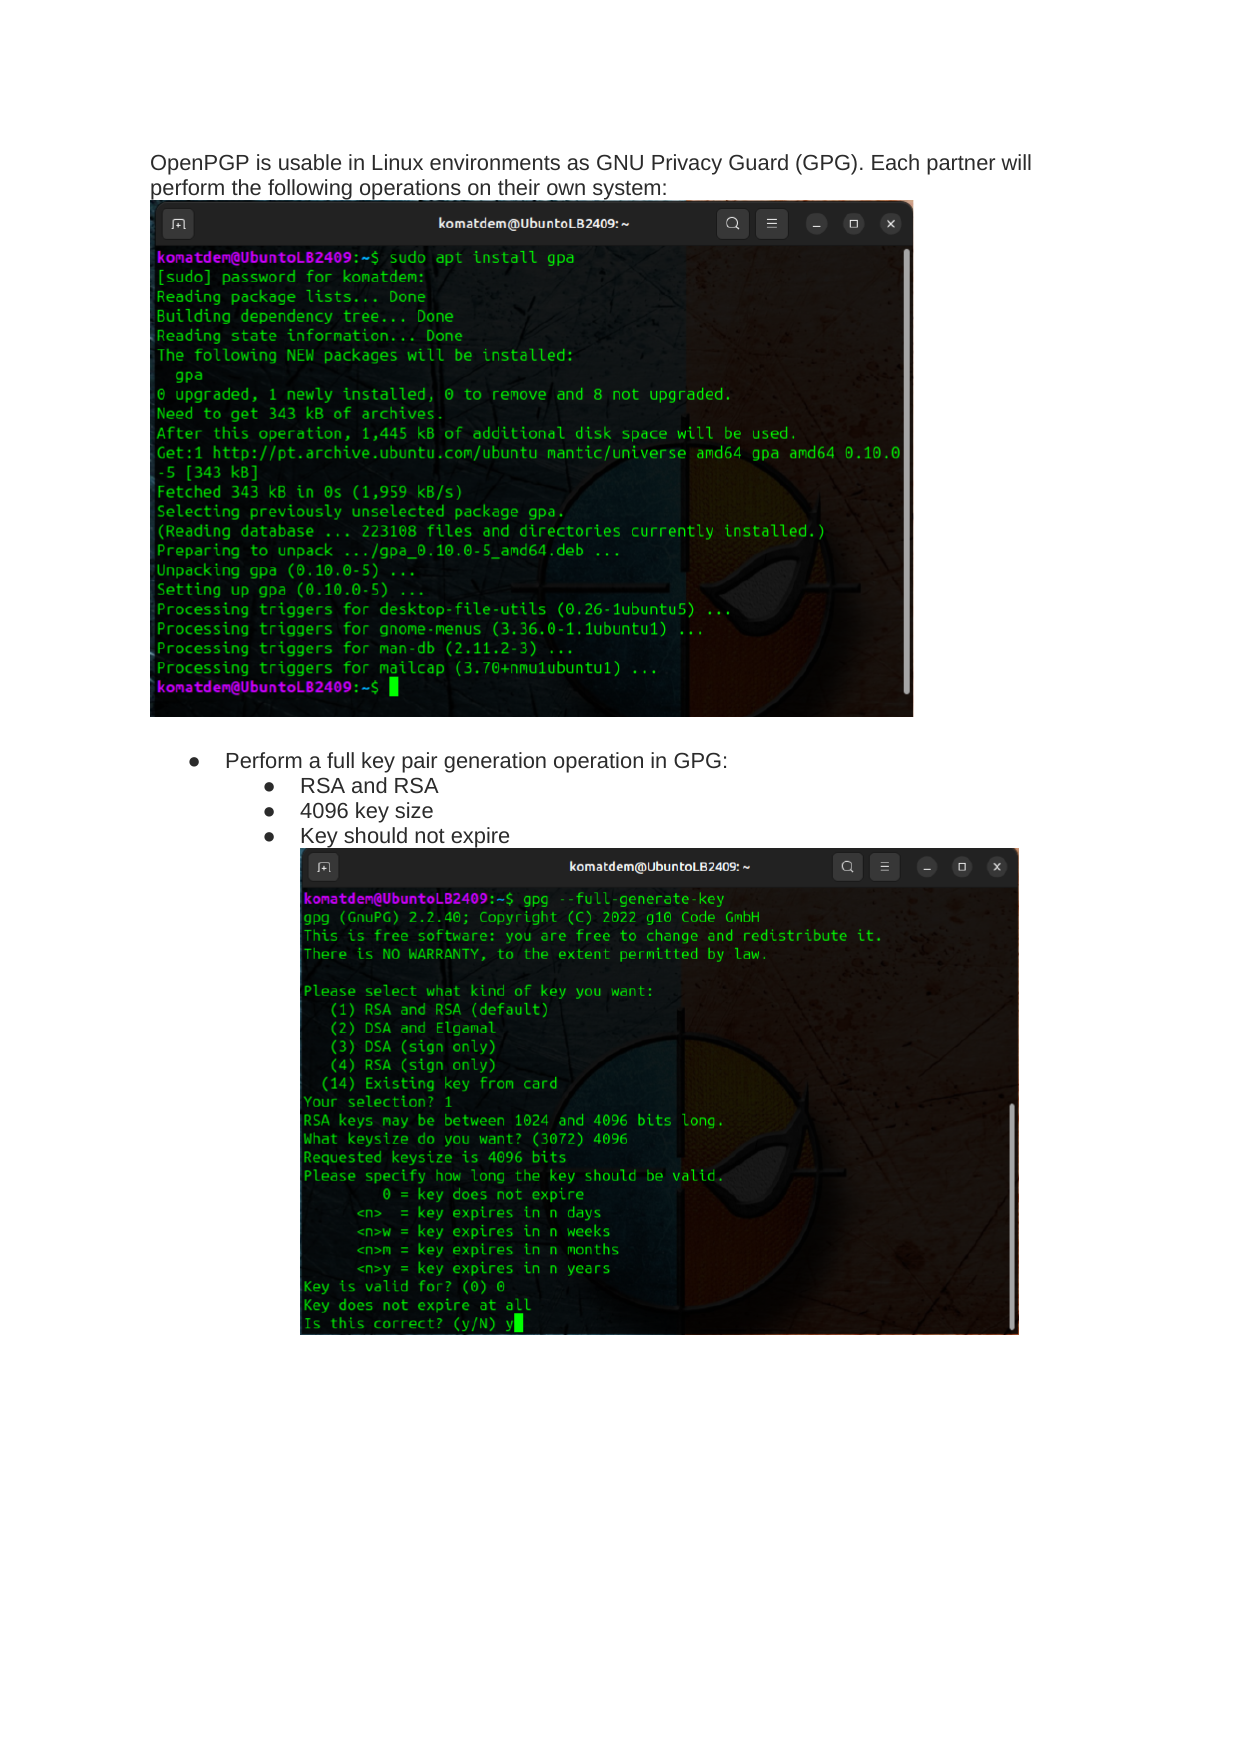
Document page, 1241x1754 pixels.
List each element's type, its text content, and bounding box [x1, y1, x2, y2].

list RSA and RSA [262, 773, 1090, 798]
picture [300, 848, 1019, 1335]
list Perform a full key pair generation operation in GPG: [187, 748, 1090, 773]
list 4096 key size [262, 798, 1090, 823]
picture [150, 200, 914, 717]
